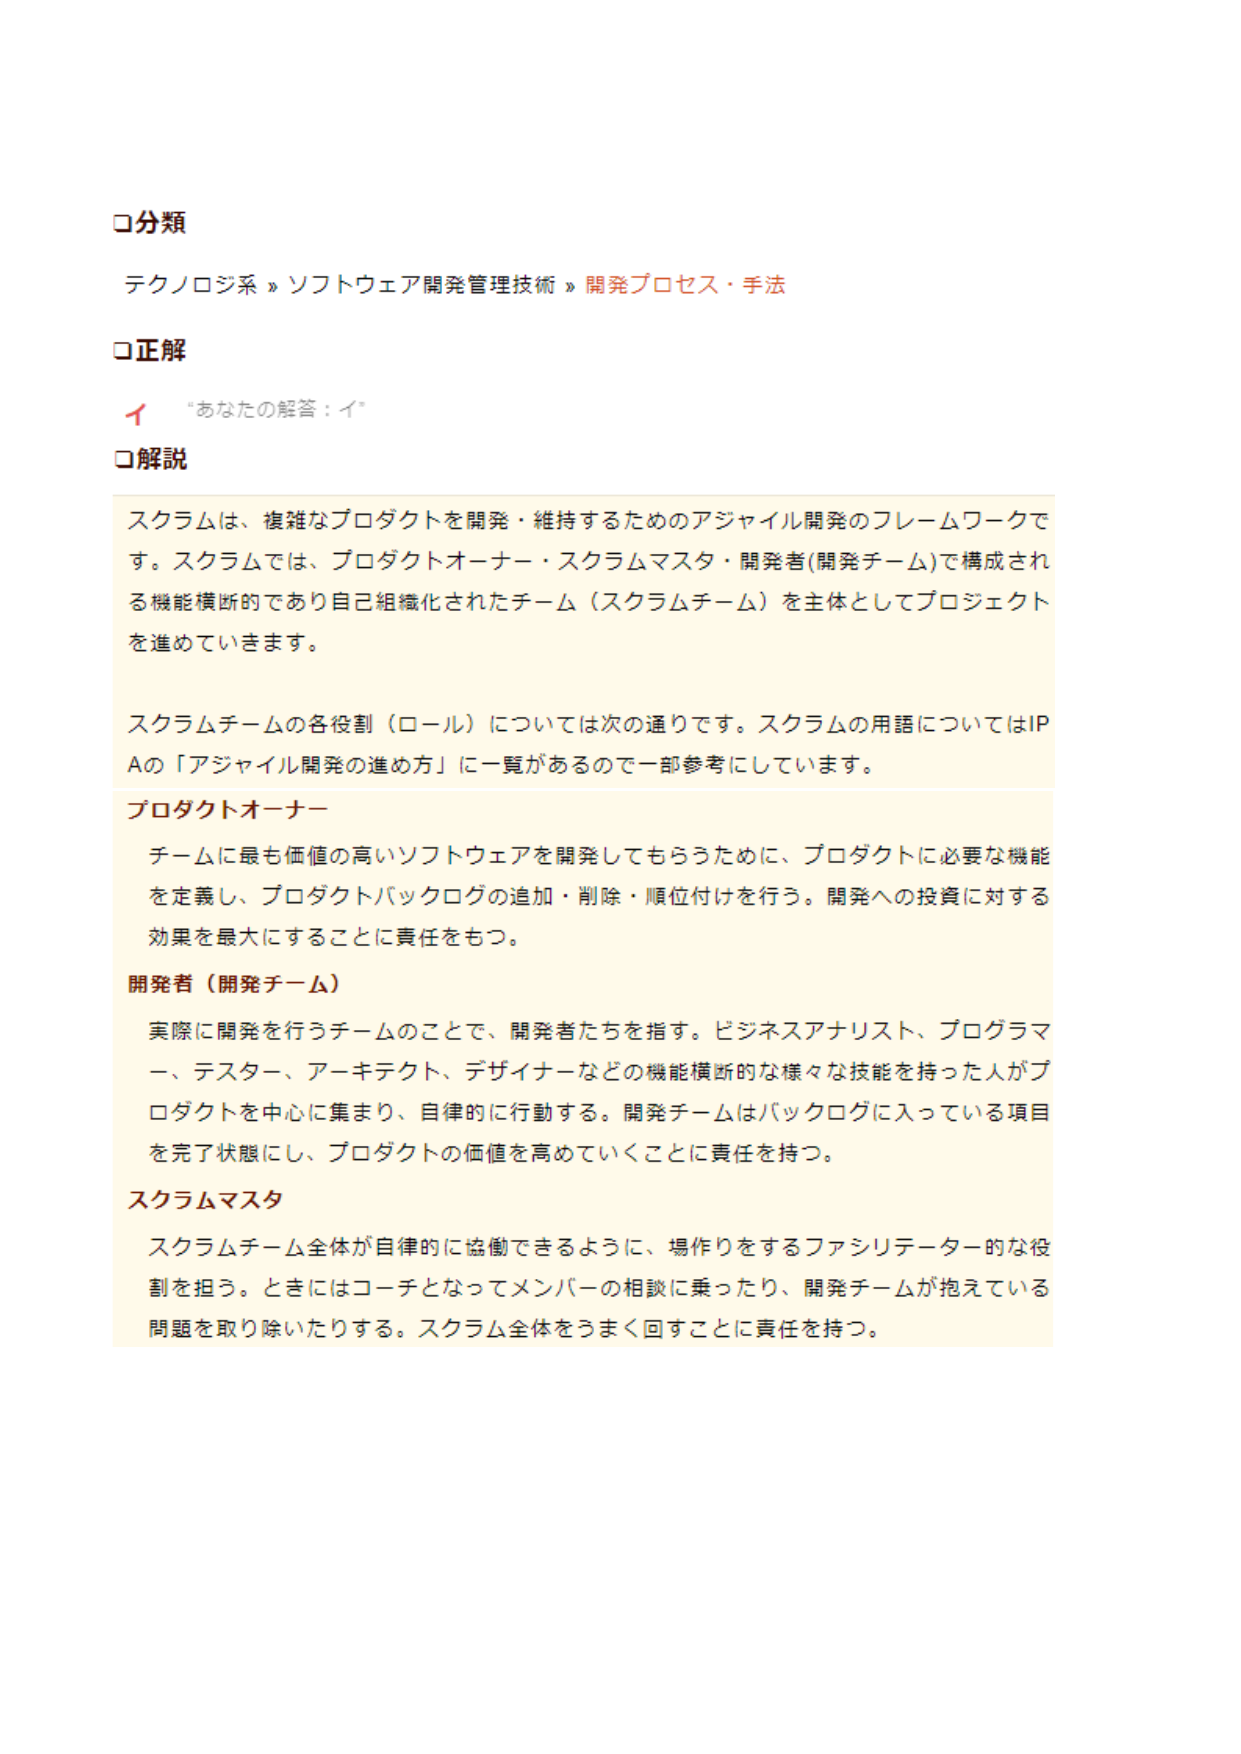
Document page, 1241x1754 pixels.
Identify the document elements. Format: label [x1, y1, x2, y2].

picture [112, 202, 1055, 788]
picture [112, 791, 1054, 1347]
